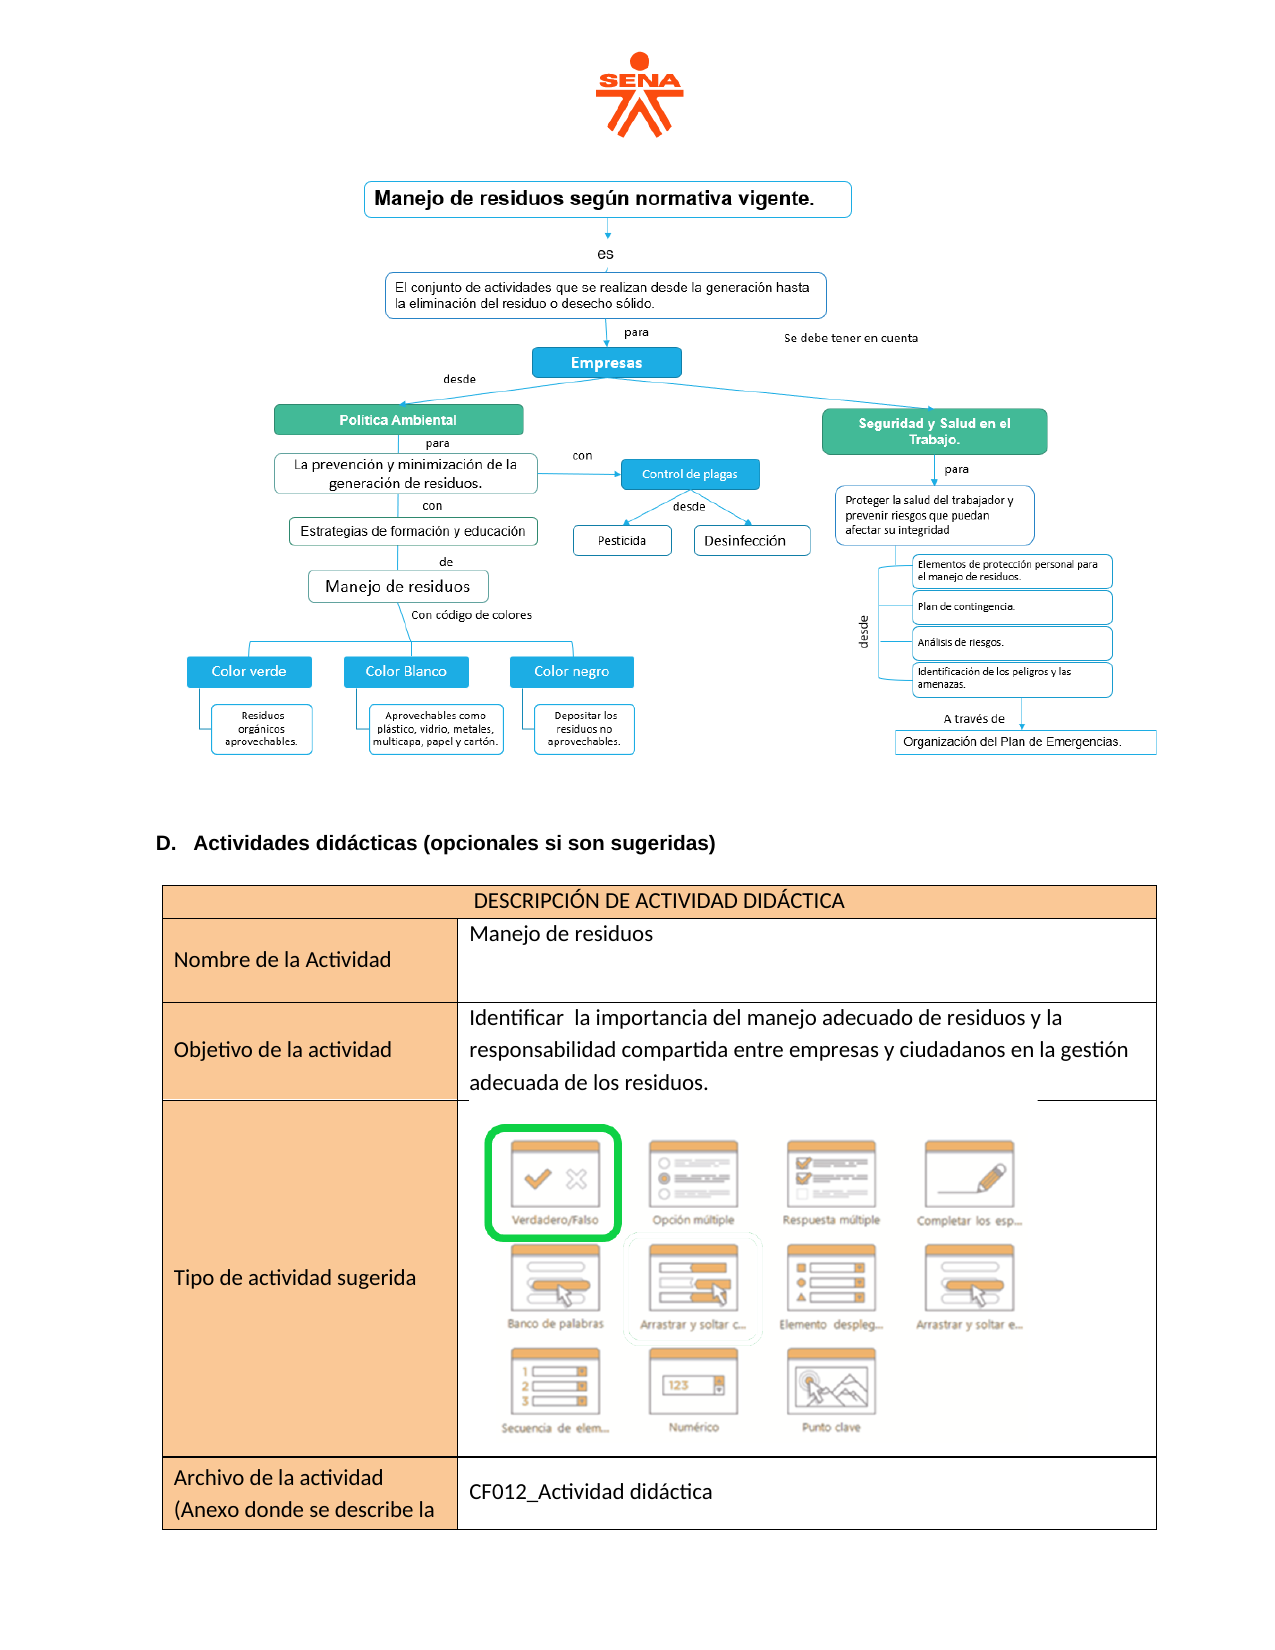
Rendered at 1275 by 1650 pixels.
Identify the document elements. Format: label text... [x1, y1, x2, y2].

table_cell Nombre de la Actividad [163, 919, 457, 1002]
table_header DESCRIPCIÓN DE ACTIVIDAD DIDÁCTICA [163, 886, 1156, 918]
list Actividades didácticas (opcionales si son sugeridas) [156, 830, 1157, 854]
table_cell Manejo de residuos [458, 919, 1156, 1002]
picture [585, 48, 690, 142]
picture [118, 177, 1157, 776]
table_cell [458, 1101, 1156, 1456]
table_cell CF012_Actividad didáctica [458, 1458, 1156, 1529]
table_cell Archivo de la actividad (Anexo donde se describe la actividad propuesta) [163, 1458, 457, 1529]
picture [469, 1100, 1038, 1453]
table_cell Tipo de actividad sugerida [163, 1101, 457, 1456]
table_cell Objetivo de la actividad [163, 1003, 457, 1099]
table_cell Identificar la importancia del manejo adecuado de residuos y la responsabilidad compartida entre empresas y ciudadanos en la gestión adecuada de los residuos. [458, 1003, 1156, 1099]
